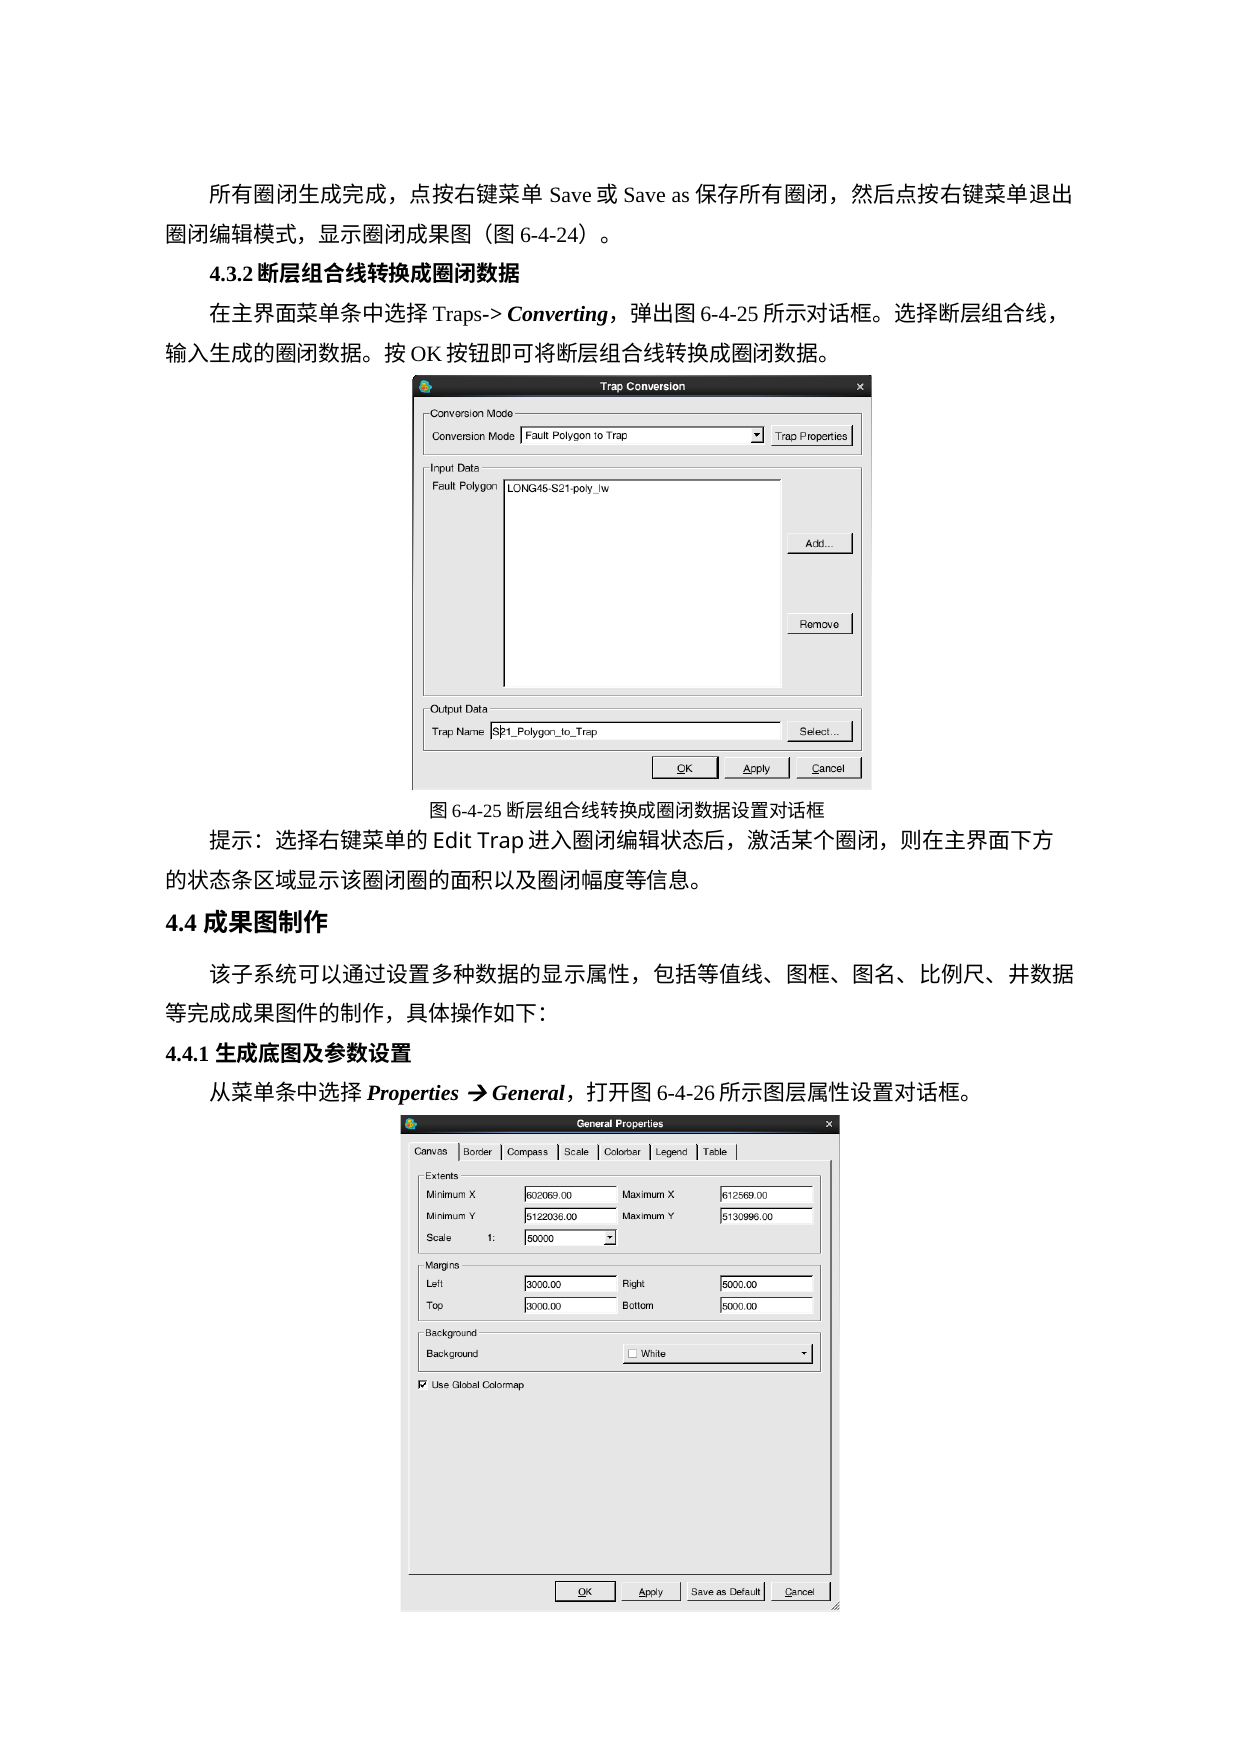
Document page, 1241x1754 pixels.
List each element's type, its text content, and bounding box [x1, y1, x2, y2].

picture [400, 1115, 840, 1612]
text 图6-4-25 断层组合线转换成圈闭数据设置对话框 [165, 796, 1075, 823]
text 从菜单条中选择Properties General，打开图6-4-26所示图层属性设置对话框。 [165, 1075, 1075, 1107]
text 4.3.2断层组合线转换成圈闭数据 [165, 256, 1075, 288]
text 4.4.1 生成底图及参数设置 [165, 1036, 1075, 1067]
subtitle 4.4 成果图制作 [165, 902, 1075, 938]
text 在主界面菜单条中选择Traps-> Converting，弹出图6-4-25所示对话框。选择断层组合线，输入生成的圈闭数据。按OK按钮即可将断层组合线转换成圈闭数据。 [165, 296, 1075, 367]
text 该子系统可以通过设置多种数据的显示属性，包括等值线、图框、图名、比例尺、井数据等完成成果图件的制作，具体操作如下： [165, 957, 1075, 1028]
picture [412, 375, 872, 790]
text 所有圈闭生成完成，点按右键菜单Save或Save as保存所有圈闭，然后点按右键菜单退出圈闭编辑模式，显示圈闭成果图（图6-4-24）。 [165, 177, 1075, 248]
text 提示：选择右键菜单的Edit Trap进入圈闭编辑状态后，激活某个圈闭，则在主界面下方的状态条区域显示该圈闭圈的面积以及圈闭幅度等信息。 [165, 823, 1075, 894]
